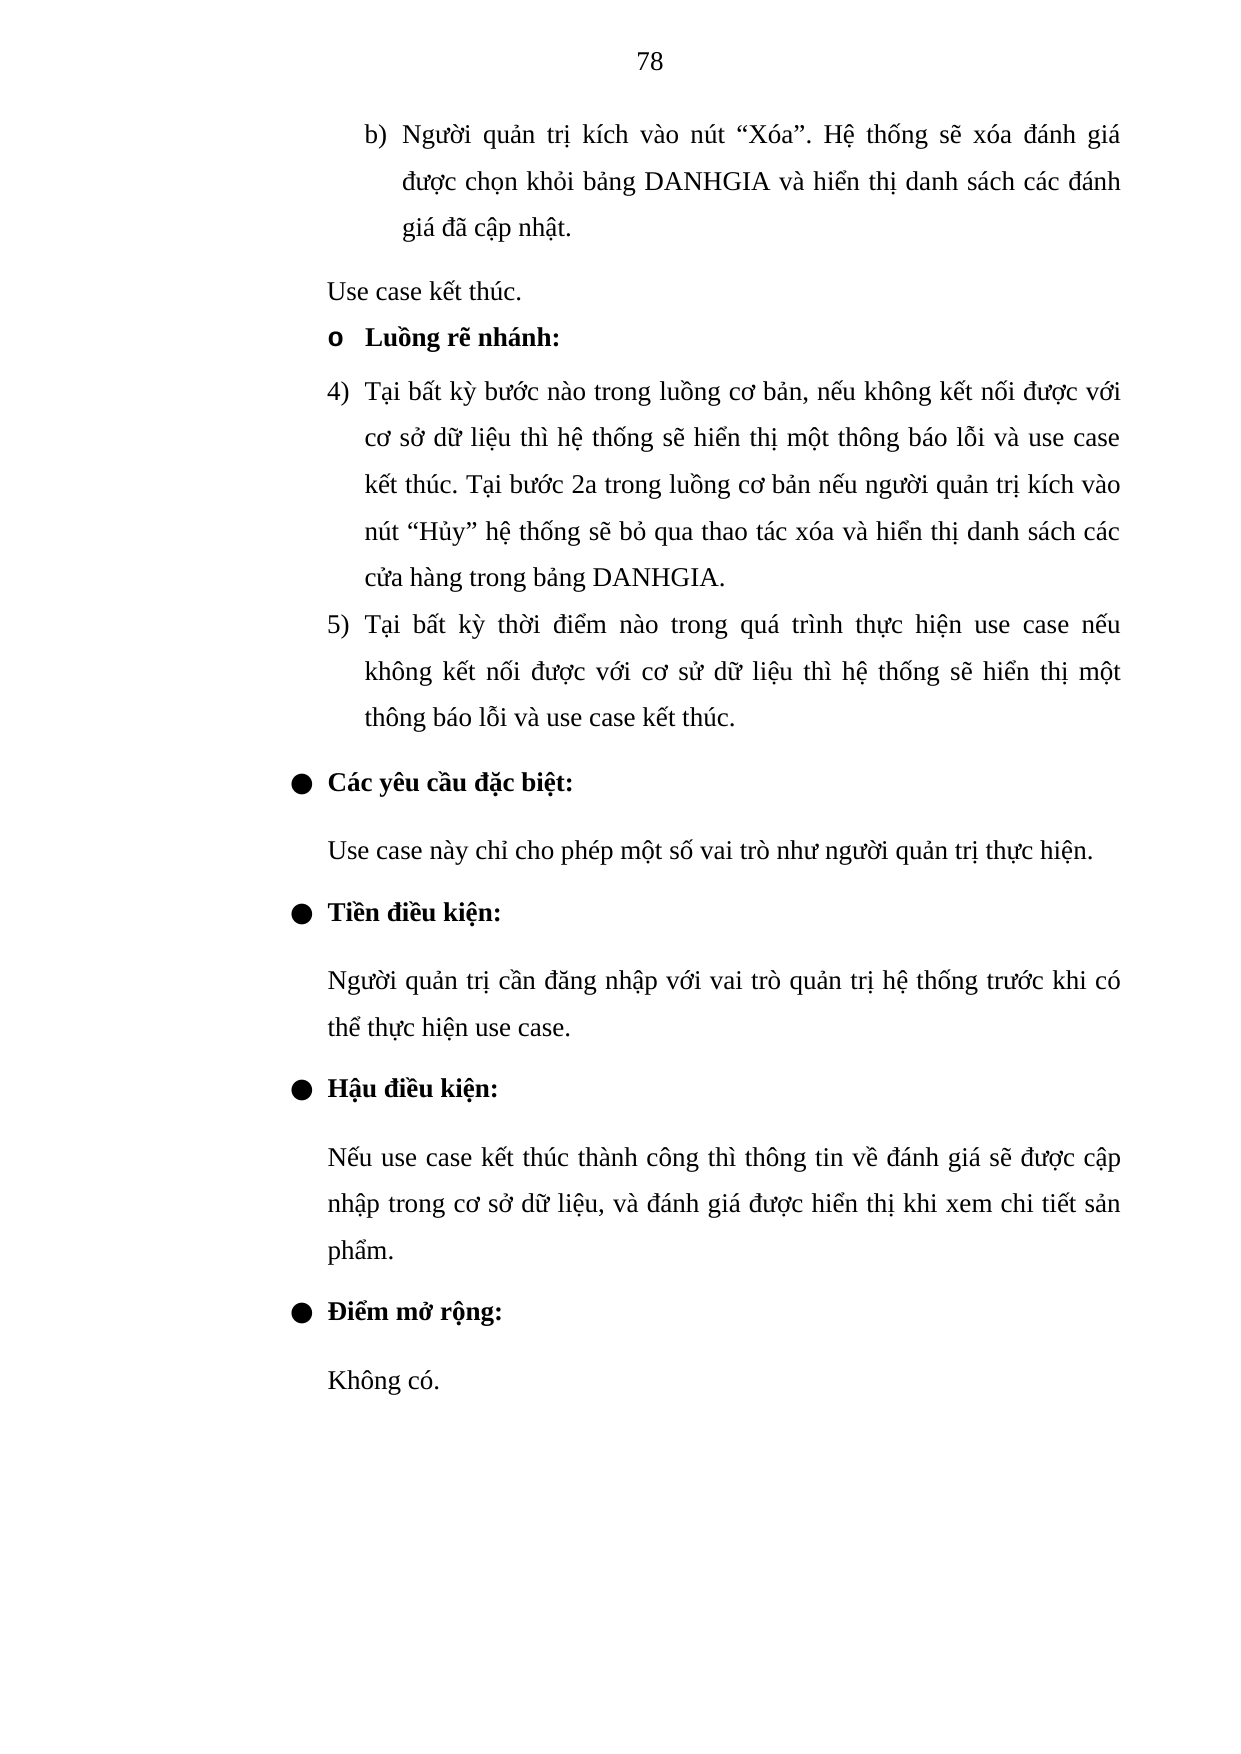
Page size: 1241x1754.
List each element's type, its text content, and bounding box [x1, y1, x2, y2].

list Tại bất kỳ bước nào trong luồng cơ bản, nếu không kết nối được với cơ sở dữ liệu thì hệ thống sẽ hiển thị một thông báo lỗi và use case kết thúc. Tại bước 2a trong luồng cơ bản nếu người quản trị kích vào nút “Hủy” hệ thống sẽ bỏ qua thao tác xóa và hiển thị danh sách các cửa hàng trong bảng DANHGIA. [327, 374, 1122, 592]
list Các yêu cầu đặc biệt: [290, 751, 1122, 806]
list Tiền điều kiện: [290, 881, 1122, 936]
list Tại bất kỳ thời điểm nào trong quá trình thực hiện use case nếu không kết nối được với cơ sử dữ liệu thì hệ thống sẽ hiển thị một thông báo lỗi và use case kết thúc. [327, 608, 1122, 732]
list Người quản trị kích vào nút “Xóa”. Hệ thống sẽ xóa đánh giá được chọn khỏi bảng DANHGIA và hiển thị danh sách các đánh giá đã cập nhật. [364, 118, 1122, 243]
text Nếu use case kết thúc thành công thì thông tin về đánh giá sẽ được cập nhập trong cơ sở dữ liệu, và đánh giá được hiển thị khi xem chi tiết sản phẩm. [327, 1141, 1122, 1265]
text Use case kết thúc. [327, 275, 1122, 306]
text Người quản trị cần đăng nhập với vai trò quản trị hệ thống trước khi có thể thực hiện use case. [327, 964, 1122, 1042]
list Luồng rẽ nhánh: [327, 321, 1122, 355]
list Điểm mở rộng: [290, 1281, 1122, 1336]
text Không có. [252, 1364, 1122, 1395]
text Use case này chỉ cho phép một số vai trò như người quản trị thực hiện. [252, 834, 1122, 865]
list Hậu điều kiện: [290, 1057, 1122, 1113]
